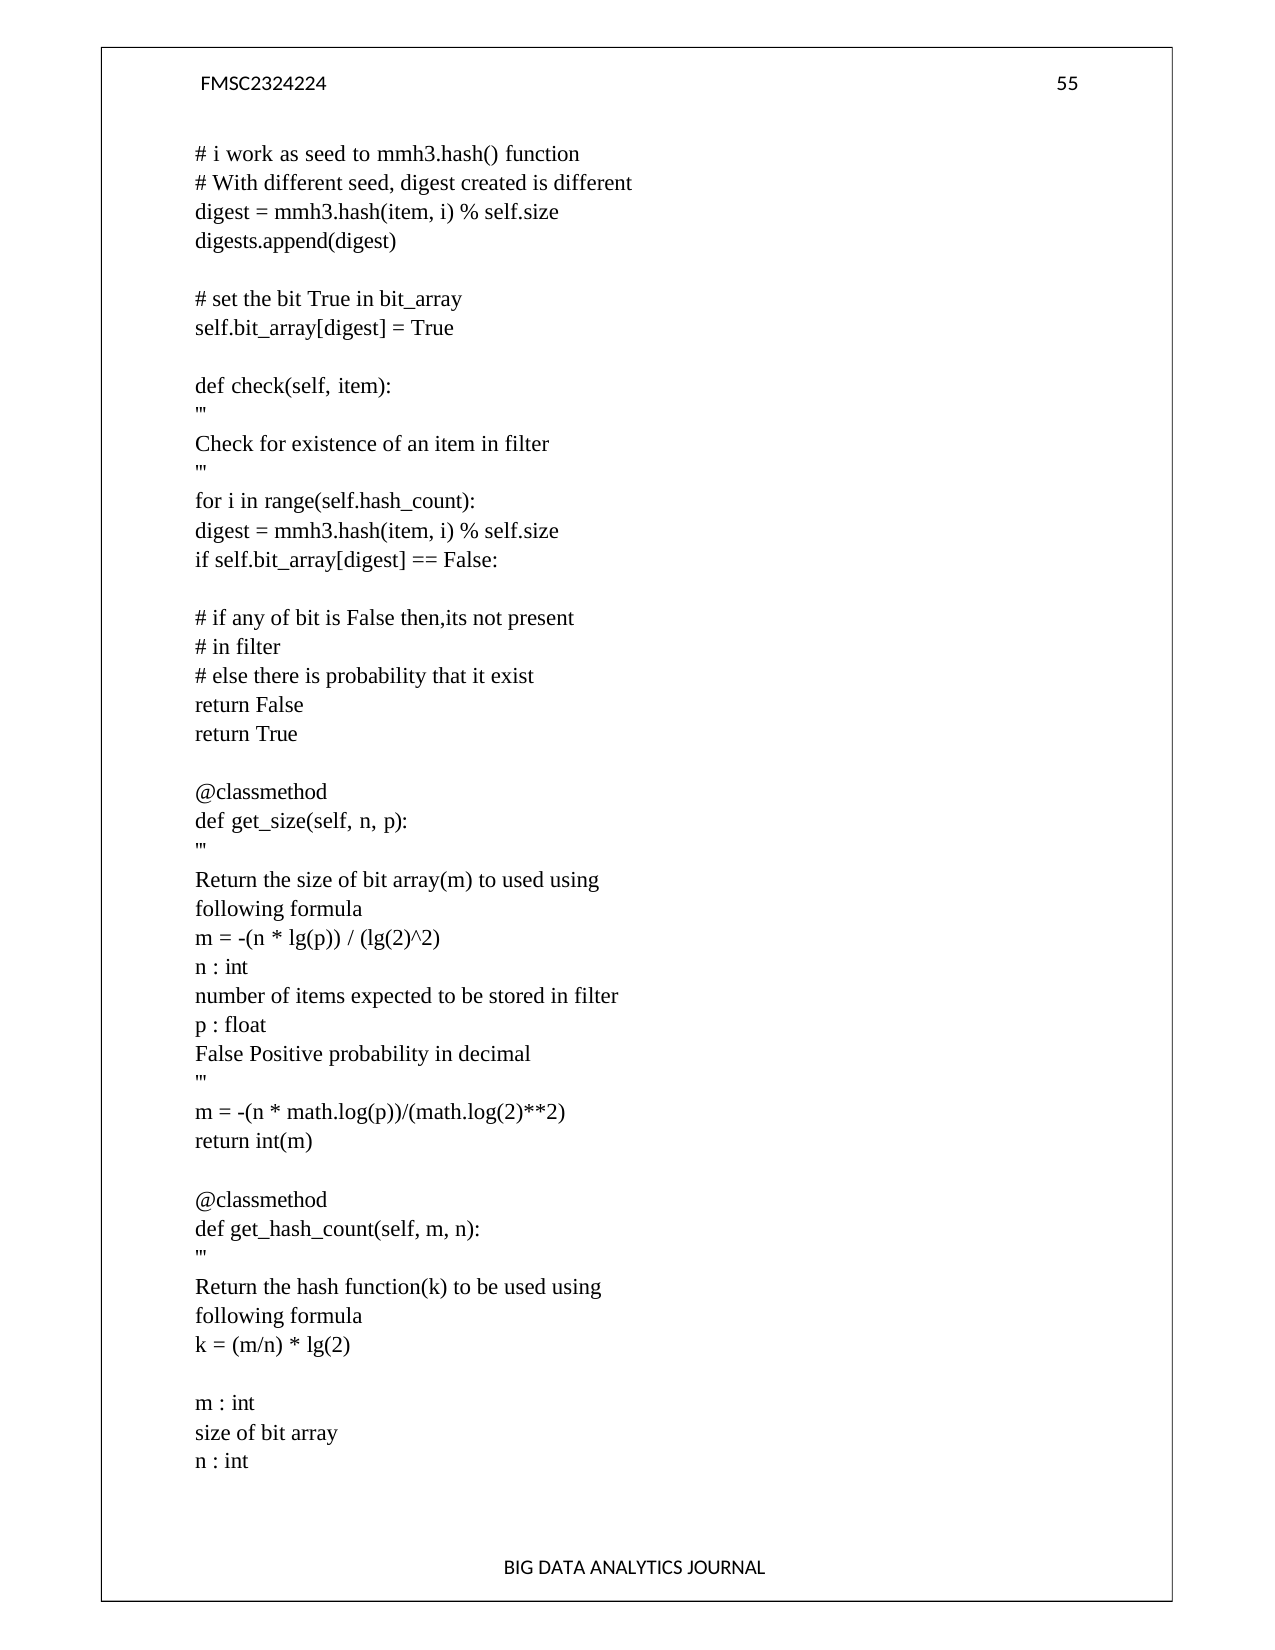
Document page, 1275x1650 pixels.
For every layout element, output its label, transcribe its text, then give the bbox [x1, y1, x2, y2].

text # With different seed, digest created is different digest = mmh3.hash(item, i) % self.size digests.append(digest) [195, 169, 685, 253]
text def check(self, item): [195, 372, 1125, 398]
text def get_size(self, n, p): [195, 807, 1125, 834]
text m : int [195, 1389, 1125, 1416]
text # i work as seed to mmh3.hash() function [195, 140, 1125, 166]
text Check for existence of an item in filter ''' [195, 430, 558, 485]
text return True [195, 720, 1125, 747]
text def get_hash_count(self, m, n): ''' [195, 1215, 488, 1270]
text m = -(n * lg(p)) / (lg(2)^2) [195, 923, 1125, 950]
text digest = mmh3.hash(item, i) % self.size if self.bit_array[digest] == False: [195, 517, 571, 572]
text size of bit array n : int [195, 1418, 347, 1474]
text ''' [195, 401, 1125, 427]
text for i in range(self.hash_count): [195, 488, 1125, 514]
text # set the bit True in bit_array self.bit_array[digest] = True [195, 285, 629, 340]
text @classmethod [195, 778, 1125, 805]
text k = (m/n) * lg(2) [195, 1331, 1125, 1357]
text False Positive probability in decimal ''' [195, 1040, 540, 1096]
text n : int [195, 953, 1125, 979]
text # else there is probability that it exist return False [195, 662, 586, 718]
text # if any of bit is False then,its not present # in filter [195, 604, 584, 660]
text Return the size of bit array(m) to used using following formula [195, 866, 629, 921]
text number of items expected to be stored in filter p : float [195, 982, 629, 1037]
text m = -(n * math.log(p))/(math.log(2)**2) return int(m) [195, 1098, 586, 1154]
text @classmethod [195, 1186, 1125, 1212]
text ''' [195, 837, 1125, 863]
text Return the hash function(k) to be used using following formula [195, 1273, 629, 1329]
